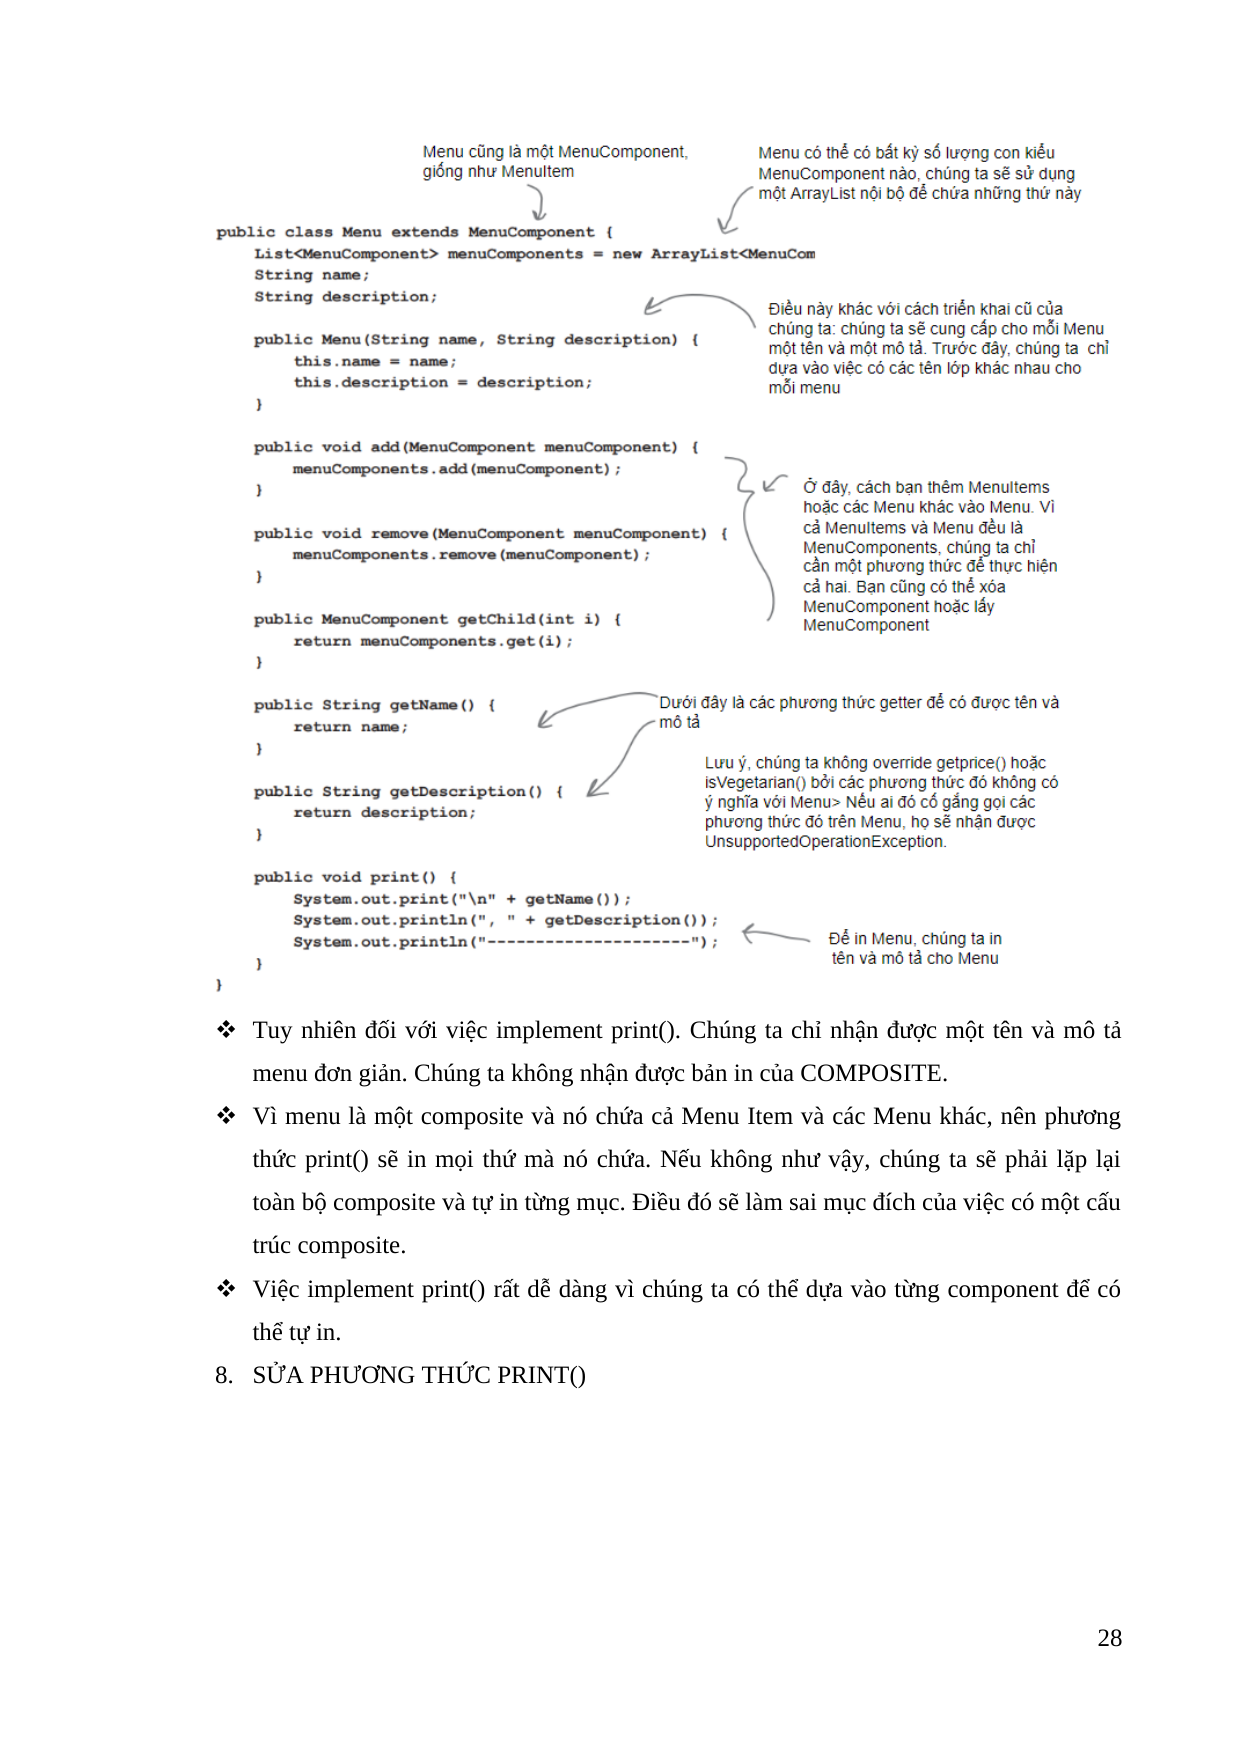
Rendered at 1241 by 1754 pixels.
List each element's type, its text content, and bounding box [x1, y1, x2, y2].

list Tuy nhiên đối với việc implement print(). Chúng ta chỉ nhận được một tên và mô tả menu đơn giản. Chúng ta không nhận được bản in của COMPOSITE. [215, 1015, 1122, 1087]
list Vì menu là một composite và nó chứa cả Menu Item và các Menu khác, nên phương thức print() sẽ in mọi thứ mà nó chứa. Nếu không như vậy, chúng ta sẽ phải lặp lại toàn bộ composite và tự in từng mục. Điều đó sẽ làm sai mục đích của việc có một cấu trúc composite. [215, 1101, 1122, 1259]
list SỬA PHƯƠNG THỨC PRINT() [215, 1360, 1122, 1389]
list Việc implement print() rất dễ dàng vì chúng ta có thể dựa vào từng component để có thể tự in. [215, 1274, 1122, 1346]
picture [177, 118, 1123, 1001]
